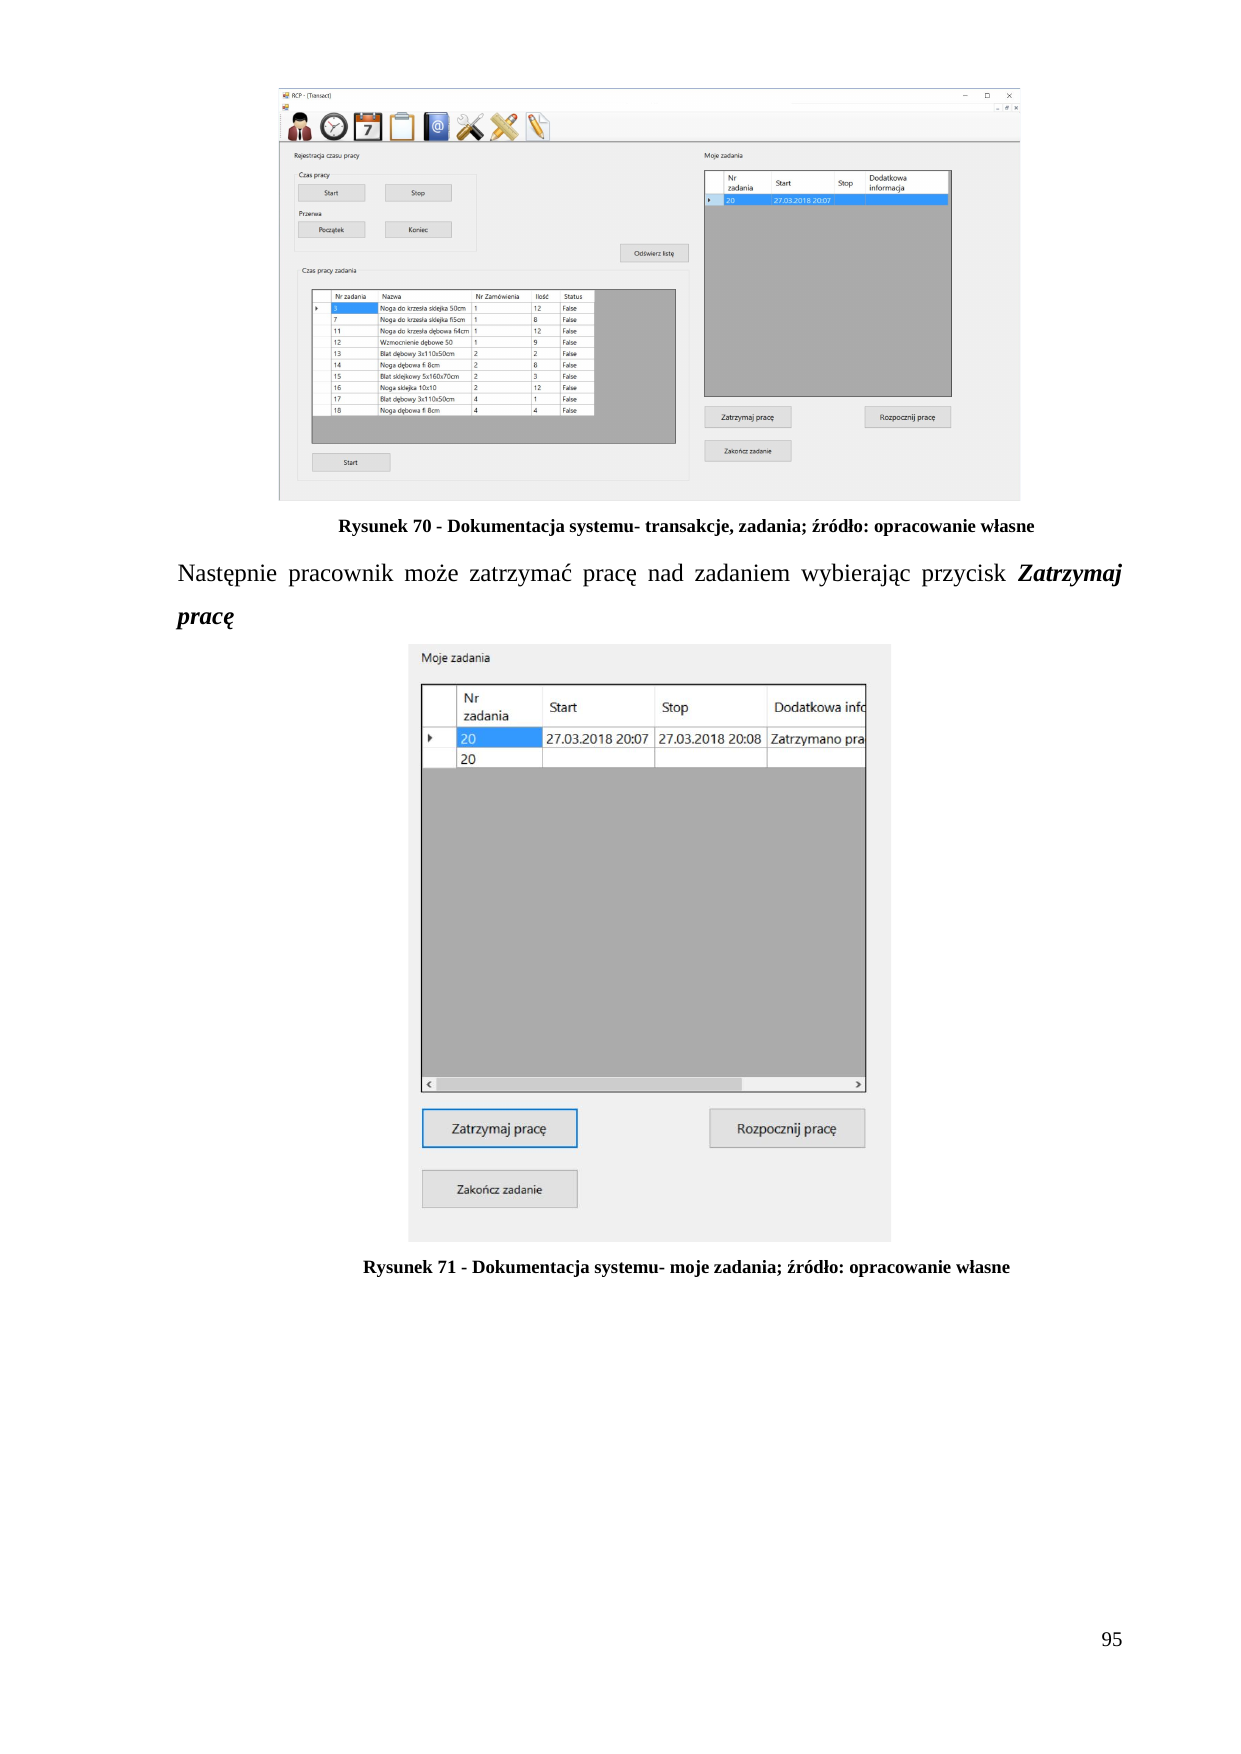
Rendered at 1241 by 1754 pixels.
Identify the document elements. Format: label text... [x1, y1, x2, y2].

text Następnie pracownik może zatrzymać pracę nad zadaniem wybierając przycisk Zatrzymaj pracę [177, 558, 1122, 630]
picture [408, 644, 892, 1242]
picture [278, 88, 1021, 501]
text Rysunek 71 - Dokumentacja systemu- moje zadania; źródło: opracowanie własne [177, 1256, 1122, 1277]
text Rysunek 70 - Dokumentacja systemu- transakcje, zadania; źródło: opracowanie własne [177, 515, 1122, 537]
